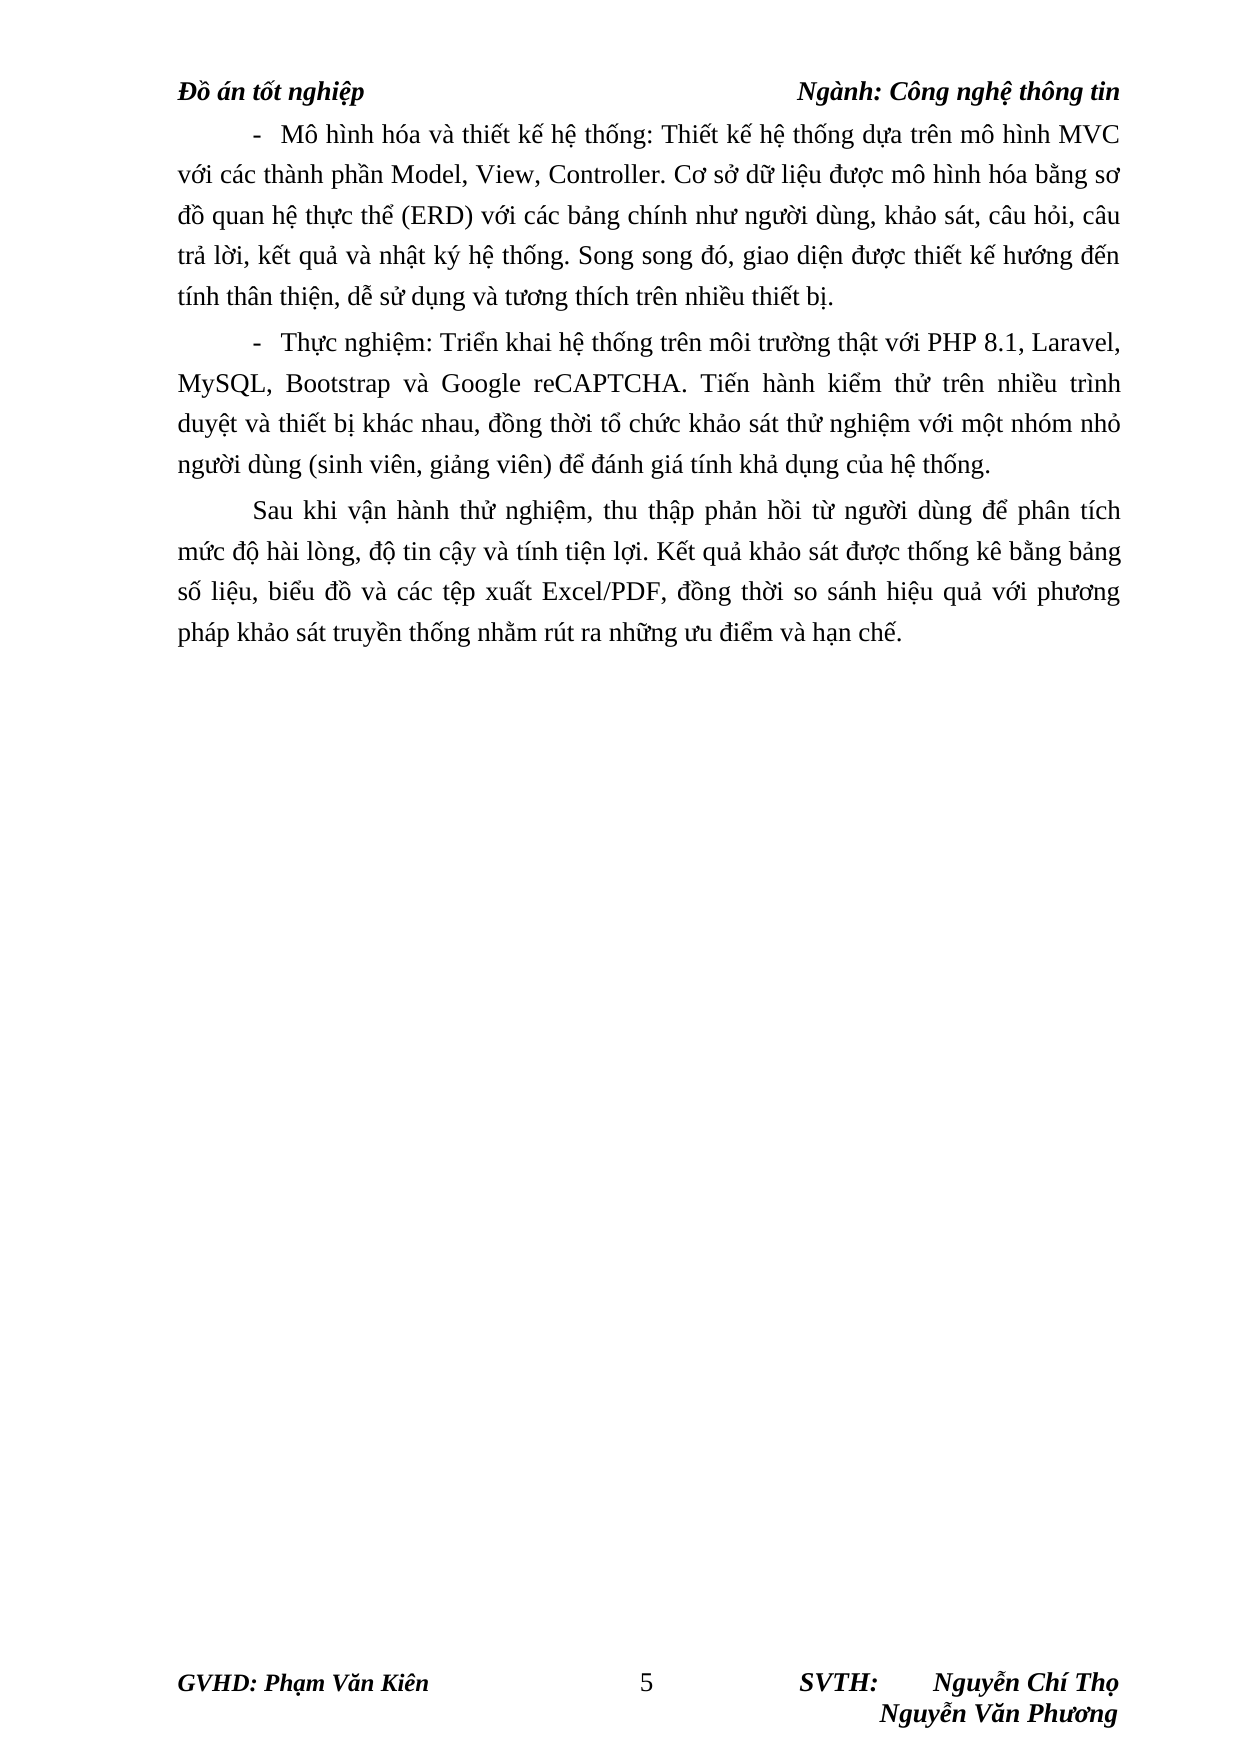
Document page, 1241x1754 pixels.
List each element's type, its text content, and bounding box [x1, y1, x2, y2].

text Mô hình hóa và thiết kế hệ thống: Thiết kế hệ thống dựa trên mô hình MVC với các thành phần Model, View, Controller. Cơ sở dữ liệu được mô hình hóa bằng sơ đồ quan hệ thực thể (ERD) với các bảng chính như người dùng, khảo sát, câu hỏi, câu trả lời, kết quả và nhật ký hệ thống. Song song đó, giao diện được thiết kế hướng đến tính thân thiện, dễ sử dụng và tương thích trên nhiều thiết bị. [177, 118, 1122, 311]
text Thực nghiệm: Triển khai hệ thống trên môi trường thật với PHP 8.1, Laravel, MySQL, Bootstrap và Google reCAPTCHA. Tiến hành kiểm thử trên nhiều trình duyệt và thiết bị khác nhau, đồng thời tổ chức khảo sát thử nghiệm với một nhóm nhỏ người dùng (sinh viên, giảng viên) để đánh giá tính khả dụng của hệ thống. [177, 326, 1122, 479]
text Sau khi vận hành thử nghiệm, thu thập phản hồi từ người dùng để phân tích mức độ hài lòng, độ tin cậy và tính tiện lợi. Kết quả khảo sát được thống kê bằng bảng số liệu, biểu đồ và các tệp xuất Excel/PDF, đồng thời so sánh hiệu quả với phương pháp khảo sát truyền thống nhằm rút ra những ưu điểm và hạn chế. [177, 494, 1122, 647]
